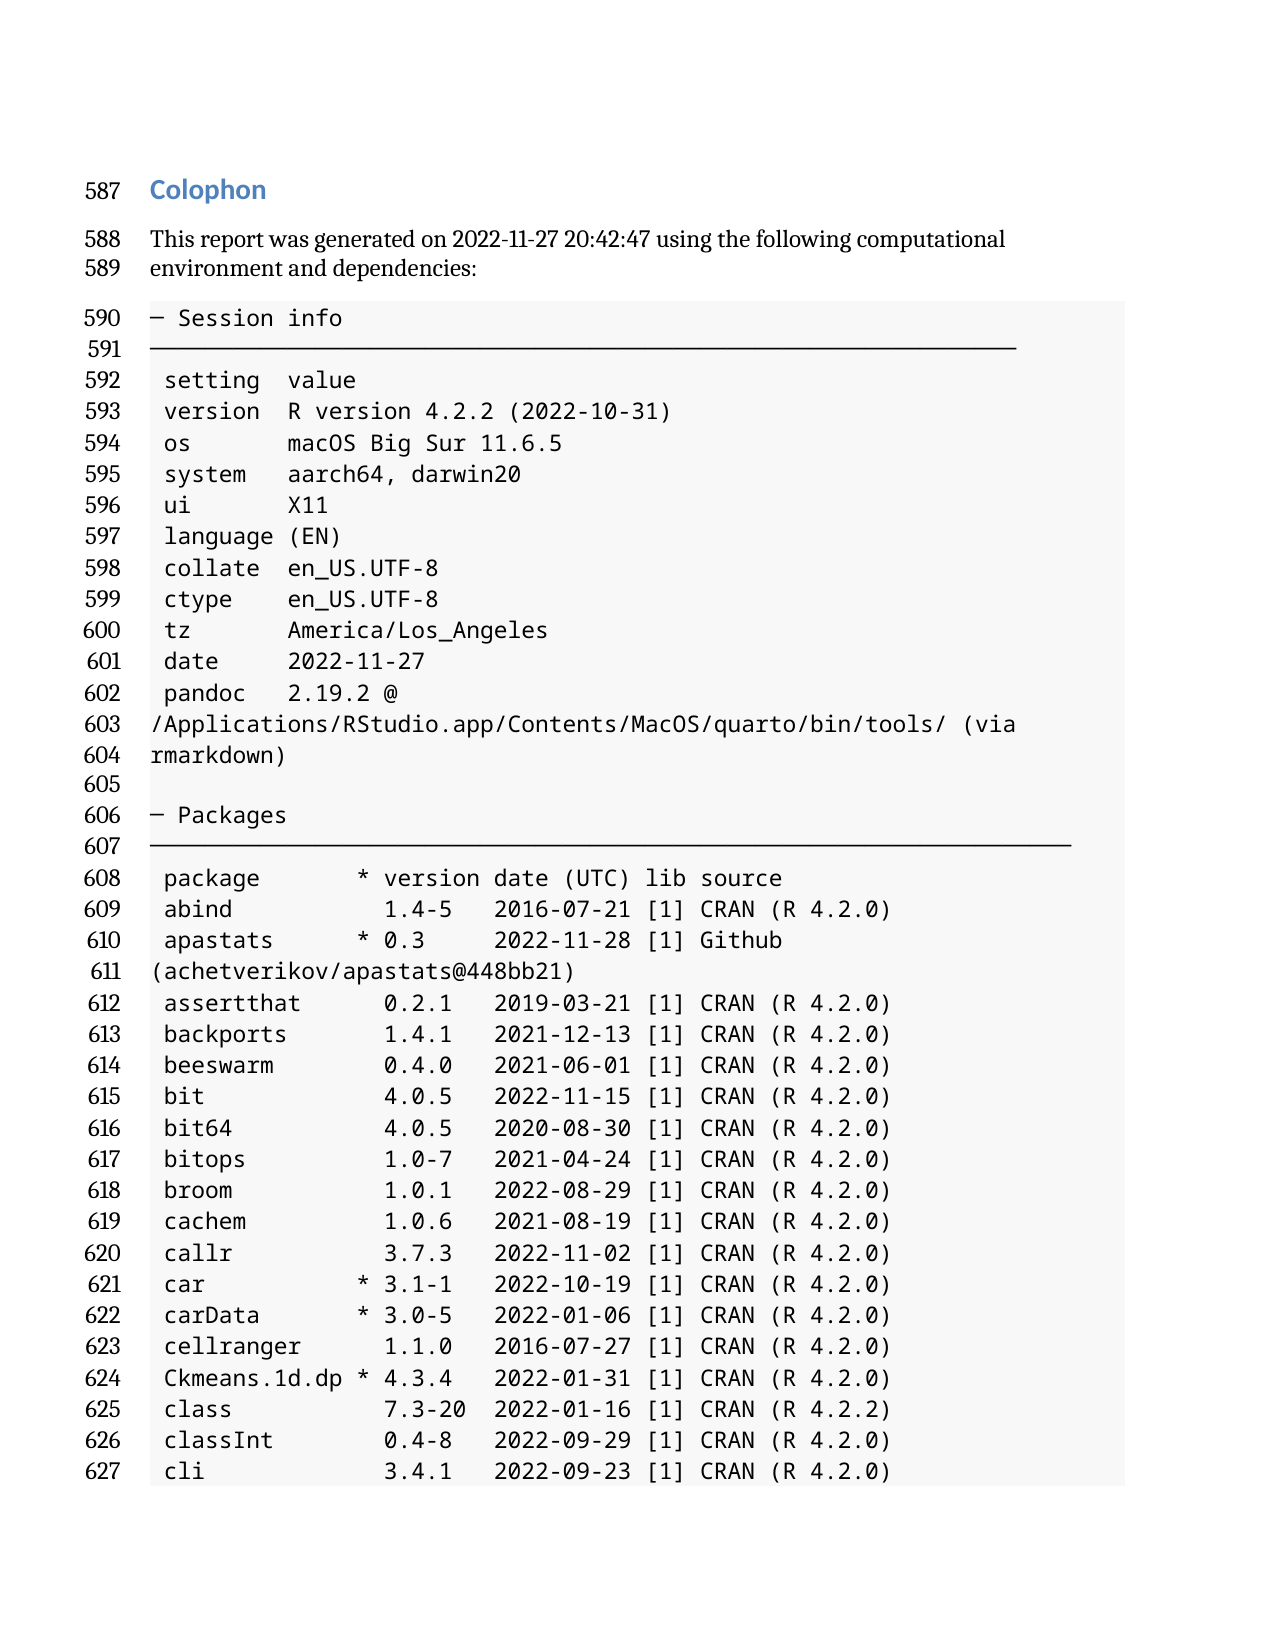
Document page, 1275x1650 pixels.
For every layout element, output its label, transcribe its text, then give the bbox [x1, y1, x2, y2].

text This report was generated on 2022-11-27 20:42:47 using the following computational environment and dependencies: [150, 225, 1125, 283]
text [150, 301, 1125, 1486]
subtitle Colophon [150, 171, 1125, 206]
